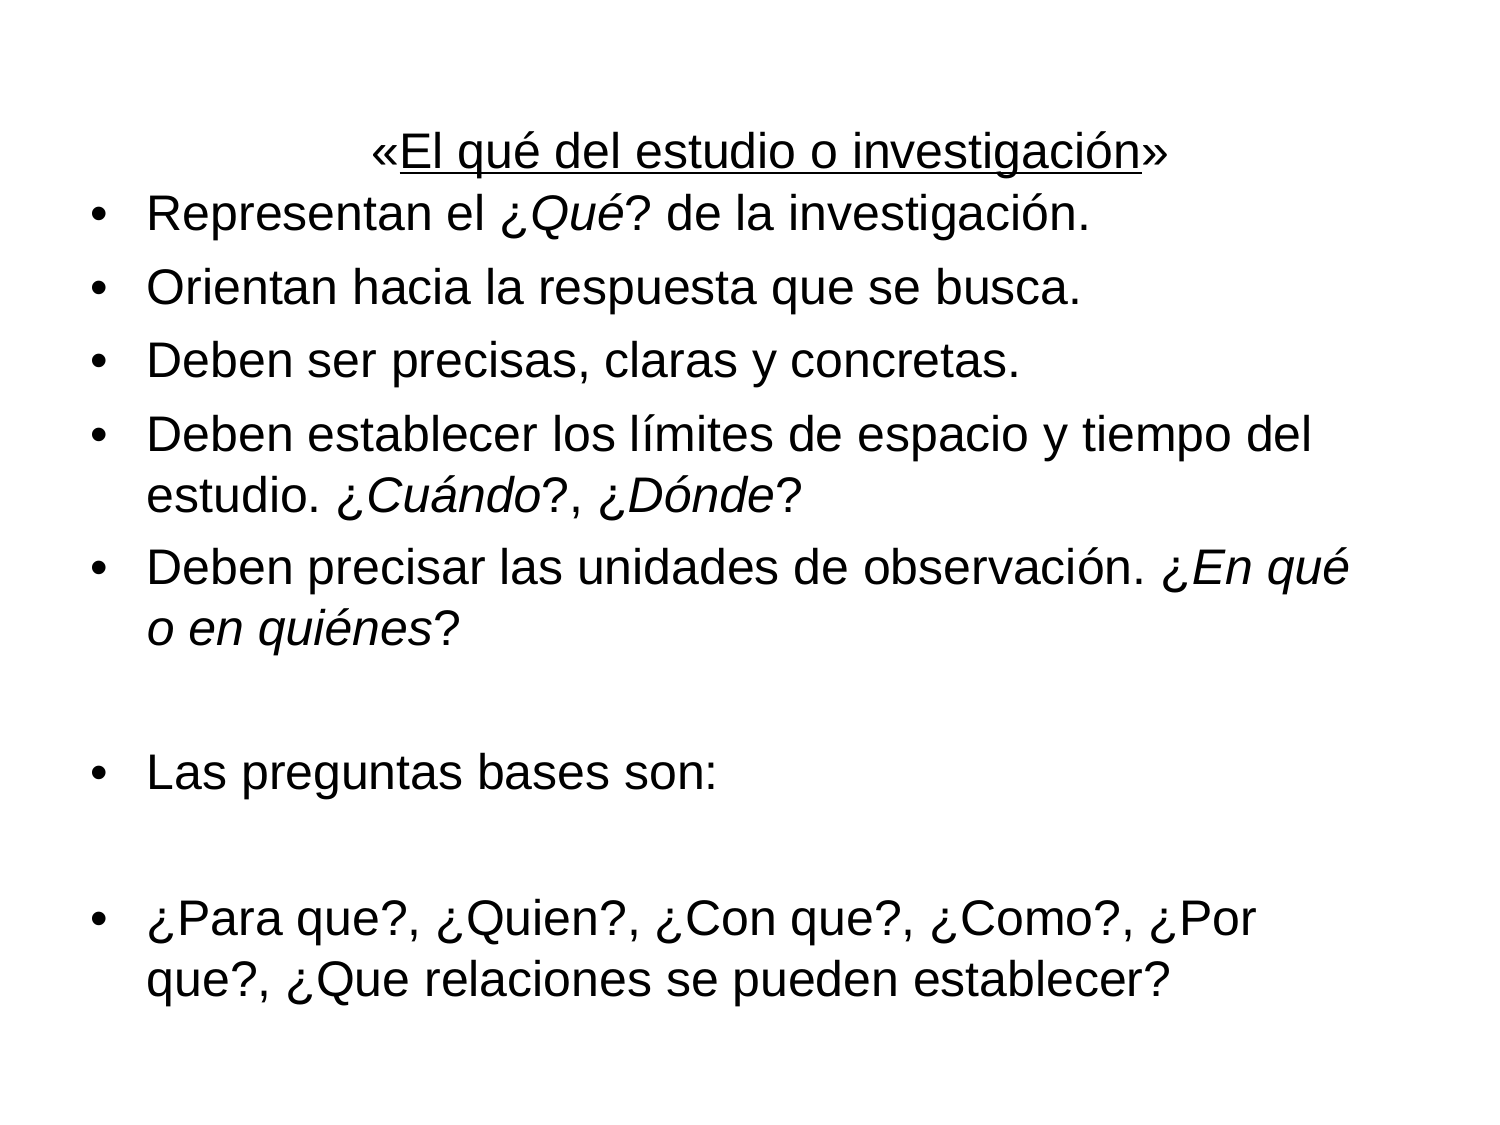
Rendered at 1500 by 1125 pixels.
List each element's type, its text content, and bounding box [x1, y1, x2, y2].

list ¿Para que?, ¿Quien?, ¿Con que?, ¿Como?, ¿Por que?, ¿Que relaciones se pueden establecer? [90, 888, 1370, 1007]
list Las preguntas bases son: [90, 743, 1370, 800]
text «El qué del estudio o investigación» [104, 122, 1437, 179]
list Representan el ¿Qué? de la investigación. [90, 184, 1370, 241]
list Deben establecer los límites de espacio y tiempo del estudio. ¿Cuándo?, ¿Dónde? [90, 404, 1370, 523]
list Deben precisar las unidades de observación. ¿En qué o en quiénes? [90, 537, 1370, 656]
list Orientan hacia la respuesta que se busca. [90, 257, 1370, 315]
list Deben ser precisas, claras y concretas. [90, 331, 1370, 388]
